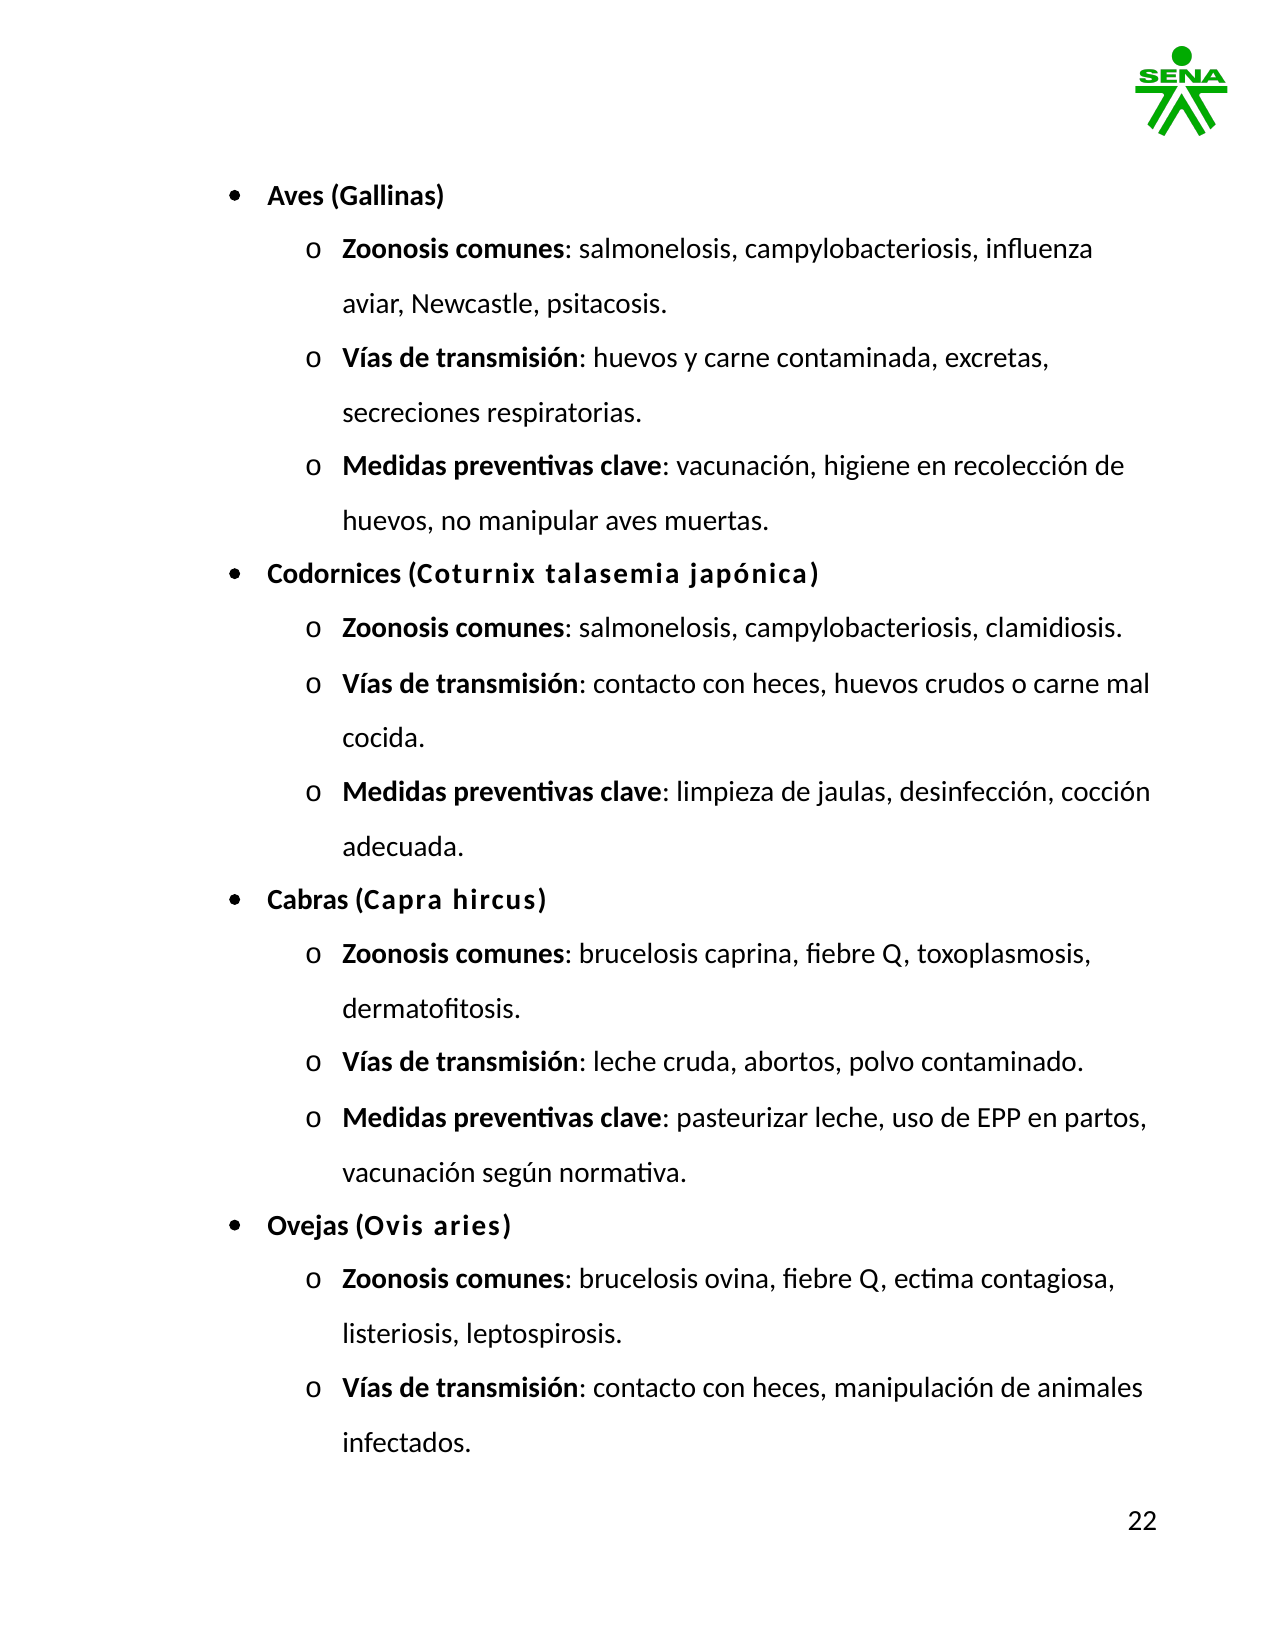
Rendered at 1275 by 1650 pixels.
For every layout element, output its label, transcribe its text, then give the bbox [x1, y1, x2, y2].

picture [1135, 46, 1228, 136]
list Zoonosis comunes: brucelosis caprina, fiebre Q, toxoplasmosis, dermatofitosis. [304, 935, 1157, 1025]
list Medidas preventivas clave: pasteurizar leche, uso de EPP en partos, vacunación según normativa. [304, 1099, 1157, 1189]
list Vías de transmisión: contacto con heces, manipulación de animales infectados. [304, 1369, 1157, 1459]
list Codornices (Coturnix talasemia japónica) [229, 556, 1157, 591]
list Aves (Gallinas) [229, 177, 1157, 213]
list Zoonosis comunes: salmonelosis, campylobacteriosis, clamidiosis. [304, 609, 1157, 646]
list Ovejas (Ovis aries) [229, 1207, 1157, 1243]
list Zoonosis comunes: salmonelosis, campylobacteriosis, influenza aviar, Newcastle, psitacosis. [304, 231, 1157, 321]
list Vías de transmisión: contacto con heces, huevos crudos o carne mal cocida. [304, 665, 1157, 755]
list Zoonosis comunes: brucelosis ovina, fiebre Q, ectima contagiosa, listeriosis, leptospirosis. [304, 1261, 1157, 1351]
list Vías de transmisión: leche cruda, abortos, polvo contaminado. [304, 1043, 1157, 1080]
list Vías de transmisión: huevos y carne contaminada, excretas, secreciones respiratorias. [304, 339, 1157, 429]
list Medidas preventivas clave: limpieza de jaulas, desinfección, cocción adecuada. [304, 773, 1157, 863]
list Medidas preventivas clave: vacunación, higiene en recolección de huevos, no manipular aves muertas. [304, 447, 1157, 538]
list Cabras (Capra hircus) [229, 881, 1157, 917]
